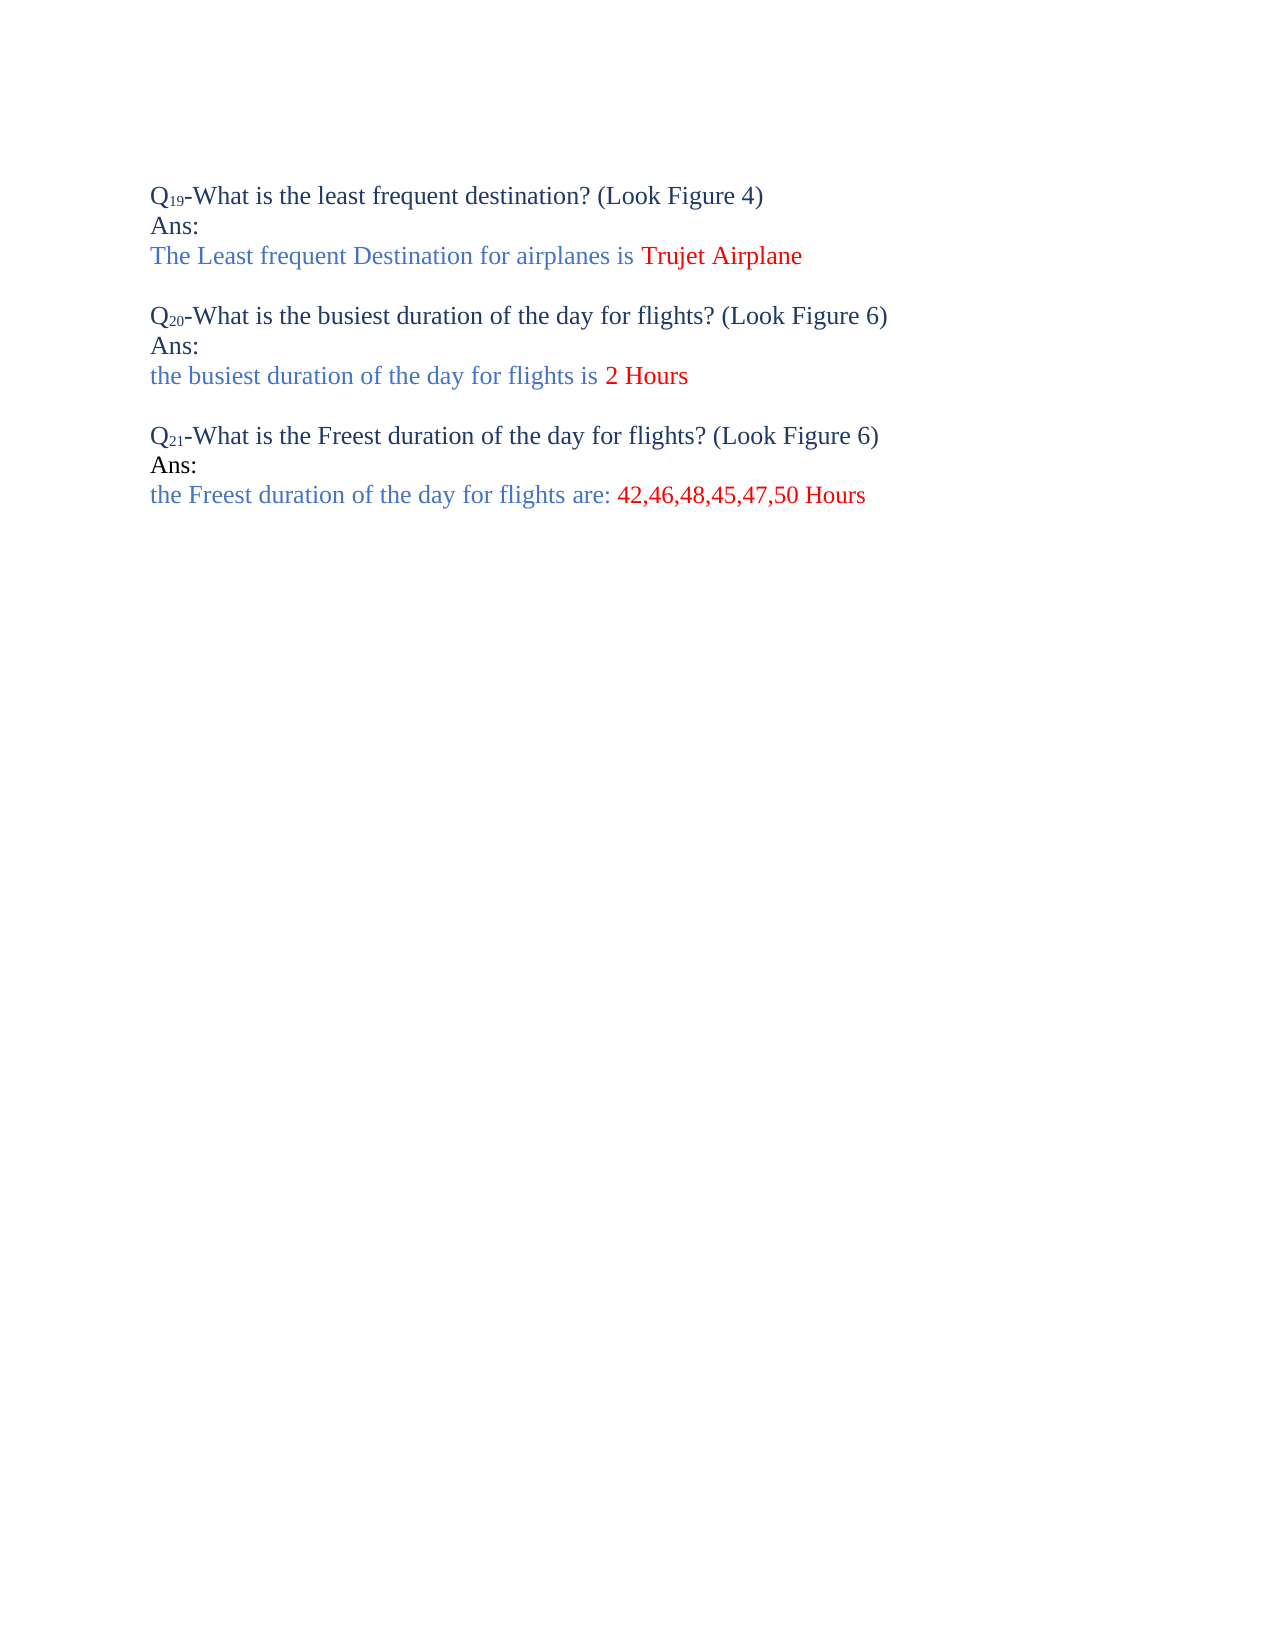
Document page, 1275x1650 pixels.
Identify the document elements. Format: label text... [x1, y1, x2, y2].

text the Freest duration of the day for flights are: 42,46,48,45,47,50 Hours [150, 479, 1125, 509]
text Q19-What is the least frequent destination? (Look Figure 4) [150, 180, 1125, 210]
text Ans: [150, 330, 1125, 360]
text Q20-What is the busiest duration of the day for flights? (Look Figure 6) [150, 300, 1125, 330]
text Ans: [150, 450, 1125, 479]
text Ans: [150, 210, 1125, 240]
text The Least frequent Destination for airplanes is Trujet Airplane [150, 240, 1125, 270]
text Q21-What is the Freest duration of the day for flights? (Look Figure 6) [150, 420, 1125, 450]
text the busiest duration of the day for flights is 2 Hours [150, 360, 1125, 390]
